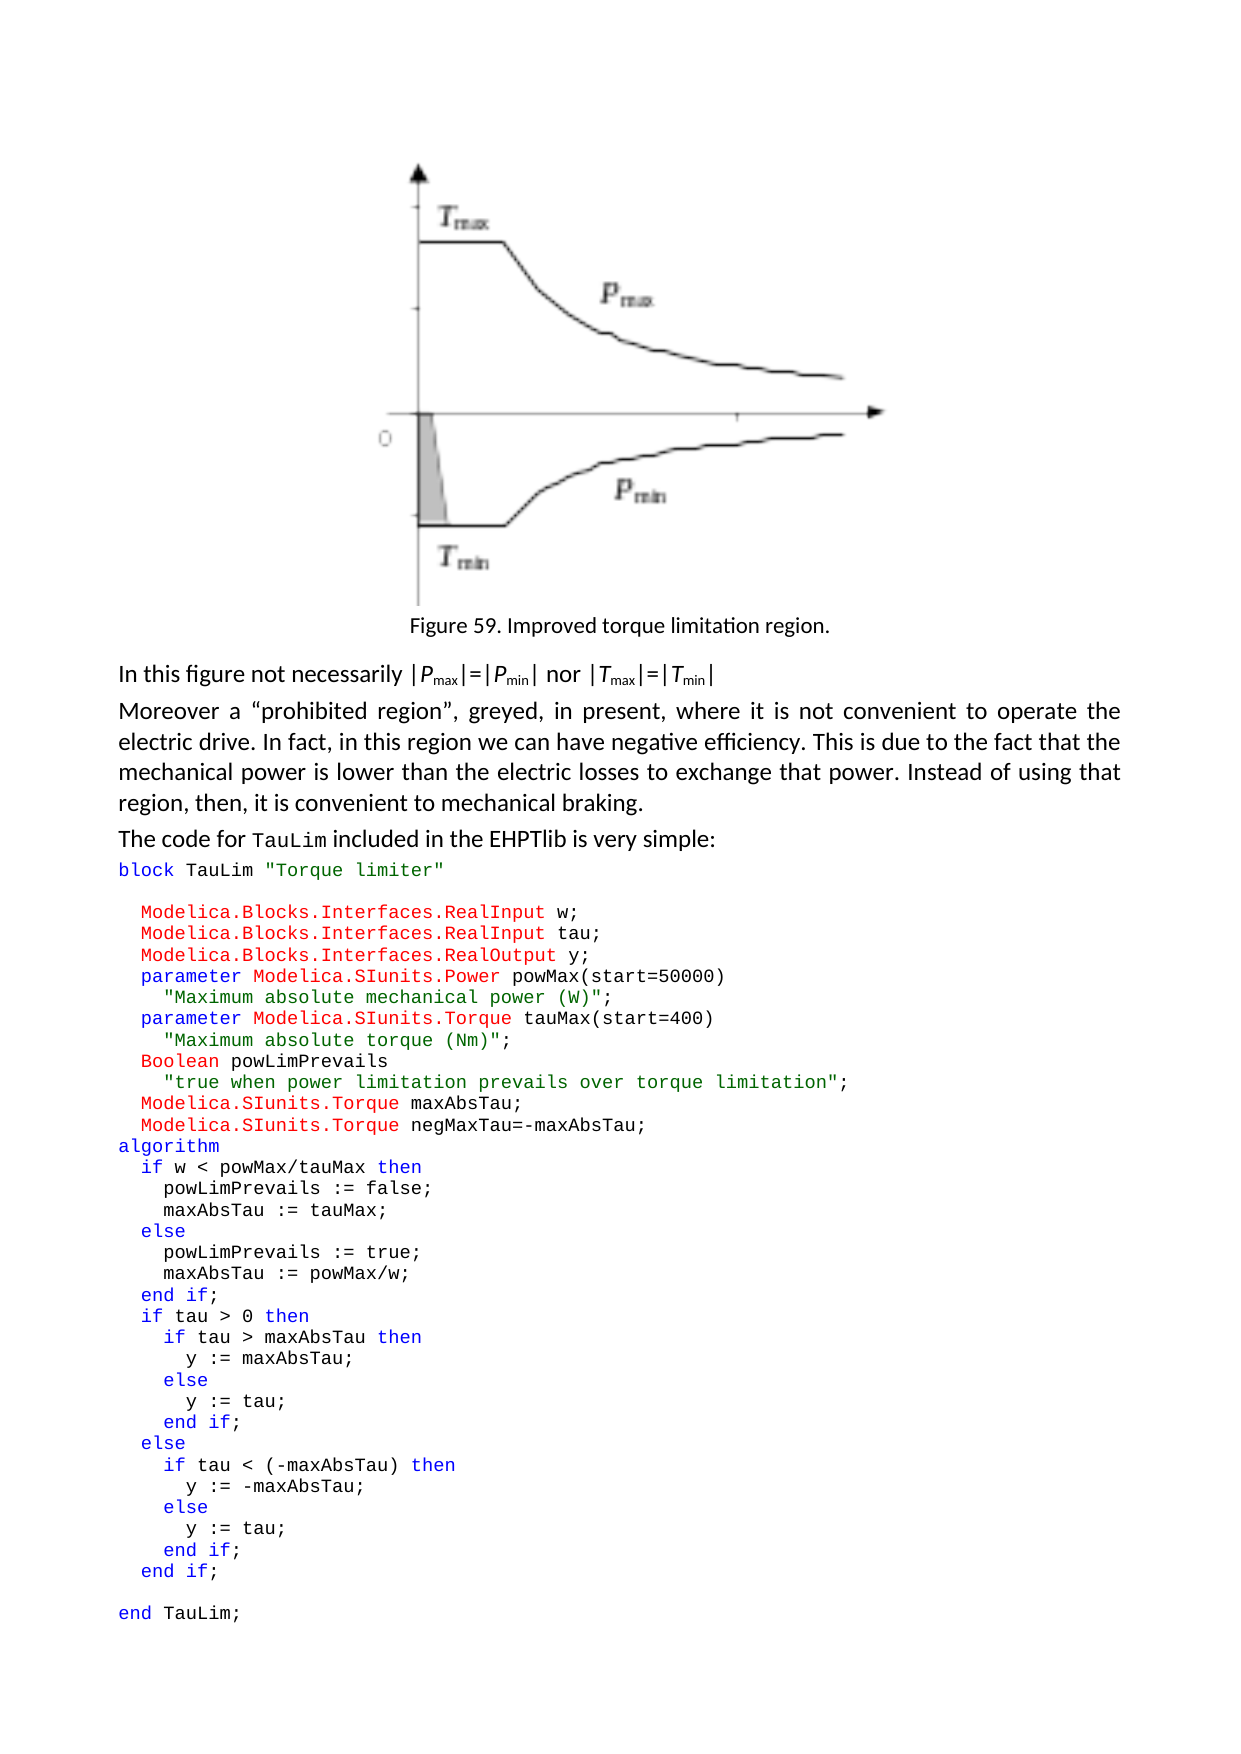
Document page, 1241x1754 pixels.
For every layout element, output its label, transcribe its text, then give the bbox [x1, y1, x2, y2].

text block TauLim "Torque limiter" [118, 860, 1122, 882]
text end TauLim; [118, 1604, 1122, 1625]
text Modelica.SIunits.Torque negMaxTau=-maxAbsTau; [118, 1115, 1122, 1137]
text else [118, 1434, 1122, 1455]
text maxAbsTau := tauMax; [118, 1200, 1122, 1222]
text if tau < (-maxAbsTau) then [118, 1455, 1122, 1477]
text Boolean powLimPrevails [118, 1052, 1122, 1073]
text else [118, 1222, 1122, 1243]
text Modelica.Blocks.Interfaces.RealInput tau; [118, 924, 1122, 945]
text Modelica.Blocks.Interfaces.RealOutput y; [118, 945, 1122, 967]
text end if; [118, 1562, 1122, 1583]
text "true when power limitation prevails over torque limitation"; [118, 1073, 1122, 1094]
text parameter Modelica.SIunits.Power powMax(start=50000) [118, 967, 1122, 988]
text algorithm [118, 1137, 1122, 1158]
text In this figure not necessarily |Pmax|=|Pmin| nor |Tmax|=|Tmin| [118, 658, 1122, 689]
text y := -maxAbsTau; [118, 1477, 1122, 1498]
text parameter Modelica.SIunits.Torque tauMax(start=400) [118, 1009, 1122, 1030]
text end if; [118, 1540, 1122, 1562]
text Modelica.Blocks.Interfaces.RealInput w; [118, 903, 1122, 924]
text else [118, 1498, 1122, 1519]
text maxAbsTau := powMax/w; [118, 1264, 1122, 1285]
text if tau > 0 then [118, 1307, 1122, 1328]
text The code for TauLim included in the EHPTlib is very simple: [118, 823, 1122, 854]
text y := tau; [118, 1519, 1122, 1540]
text y := tau; [118, 1392, 1122, 1413]
text powLimPrevails := true; [118, 1243, 1122, 1264]
text end if; [118, 1285, 1122, 1307]
text y := maxAbsTau; [118, 1349, 1122, 1370]
text powLimPrevails := false; [118, 1179, 1122, 1200]
text if tau > maxAbsTau then [118, 1328, 1122, 1349]
text "Maximum absolute torque (Nm)"; [118, 1030, 1122, 1052]
text end if; [118, 1413, 1122, 1434]
text if w < powMax/tauMax then [118, 1158, 1122, 1179]
text Moreover a “prohibited region”, greyed, in present, where it is not convenient to operate the electric drive. In fact, in this region we can have negative efficiency. This is due to the fact that the mechanical power is lower than the electric losses to exchange that power. Instead of using that region, then, it is convenient to mechanical braking. [118, 695, 1122, 817]
text Figure 59. Improved torque limitation region. [118, 612, 1122, 640]
text Modelica.SIunits.Torque maxAbsTau; [118, 1094, 1122, 1115]
text else [118, 1370, 1122, 1392]
text "Maximum absolute mechanical power (W)"; [118, 988, 1122, 1009]
